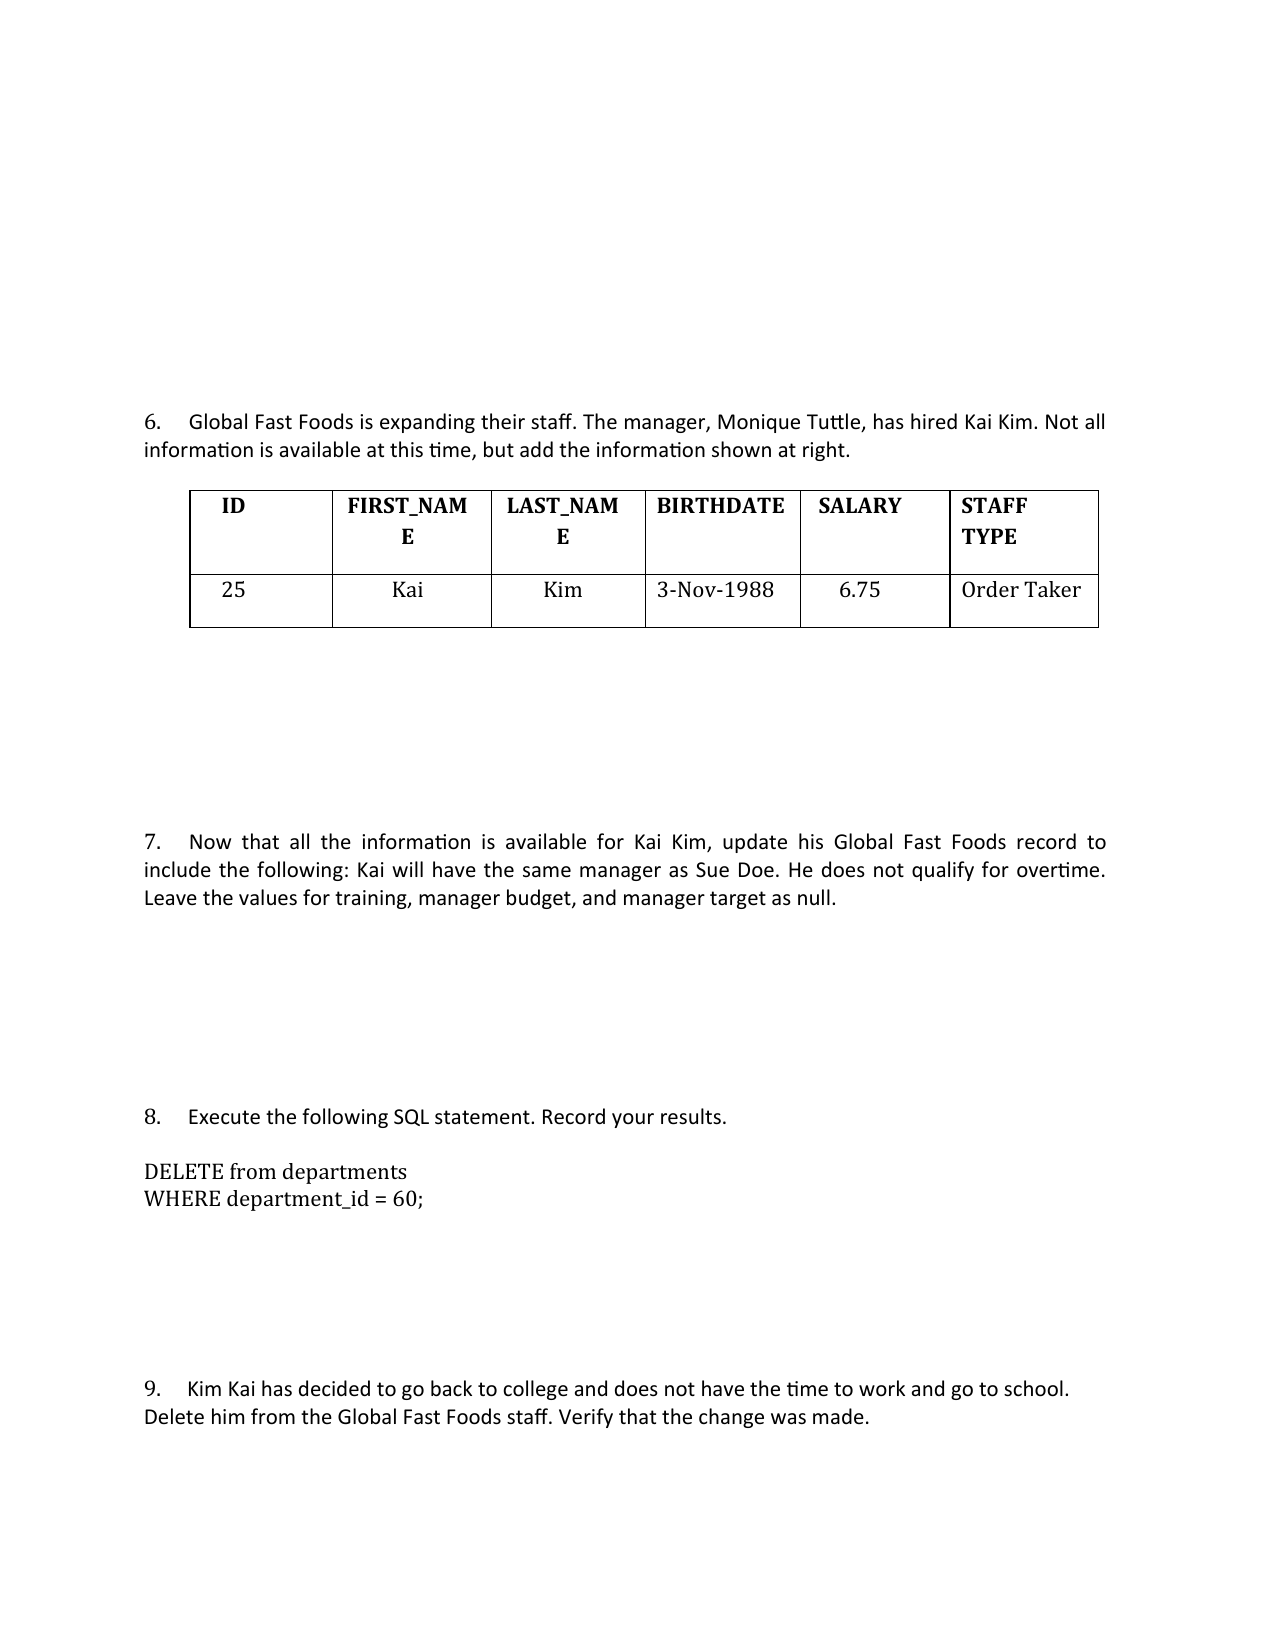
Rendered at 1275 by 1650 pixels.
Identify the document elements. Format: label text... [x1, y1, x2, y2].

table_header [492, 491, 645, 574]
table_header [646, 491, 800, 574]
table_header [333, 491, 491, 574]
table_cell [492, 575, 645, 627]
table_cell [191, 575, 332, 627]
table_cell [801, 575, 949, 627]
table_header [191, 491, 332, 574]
text DELETE from departments WHERE department_id = 60; [143, 1158, 453, 1212]
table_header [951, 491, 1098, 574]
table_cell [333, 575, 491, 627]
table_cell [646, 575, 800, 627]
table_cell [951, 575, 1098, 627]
list Global Fast Foods is expanding their staff. The manager, Monique Tuttle, has hired Kai Kim. Not all information is available at this time, but add the information shown at right. [143, 407, 1108, 463]
list Execute the following SQL statement. Record your results. [143, 1102, 1144, 1130]
list Kim Kai has decided to go back to college and does not have the time to work and go to school. Delete him from the Global Fast Foods staff. Verify that the change was made. [143, 1374, 1108, 1430]
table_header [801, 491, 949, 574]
list Now that all the information is available for Kai Kim, update his Global Fast Foods record to include the following: Kai will have the same manager as Sue Doe. He does not qualify for overtime. Leave the values for training, manager budget, and manager target as null. [143, 827, 1108, 911]
